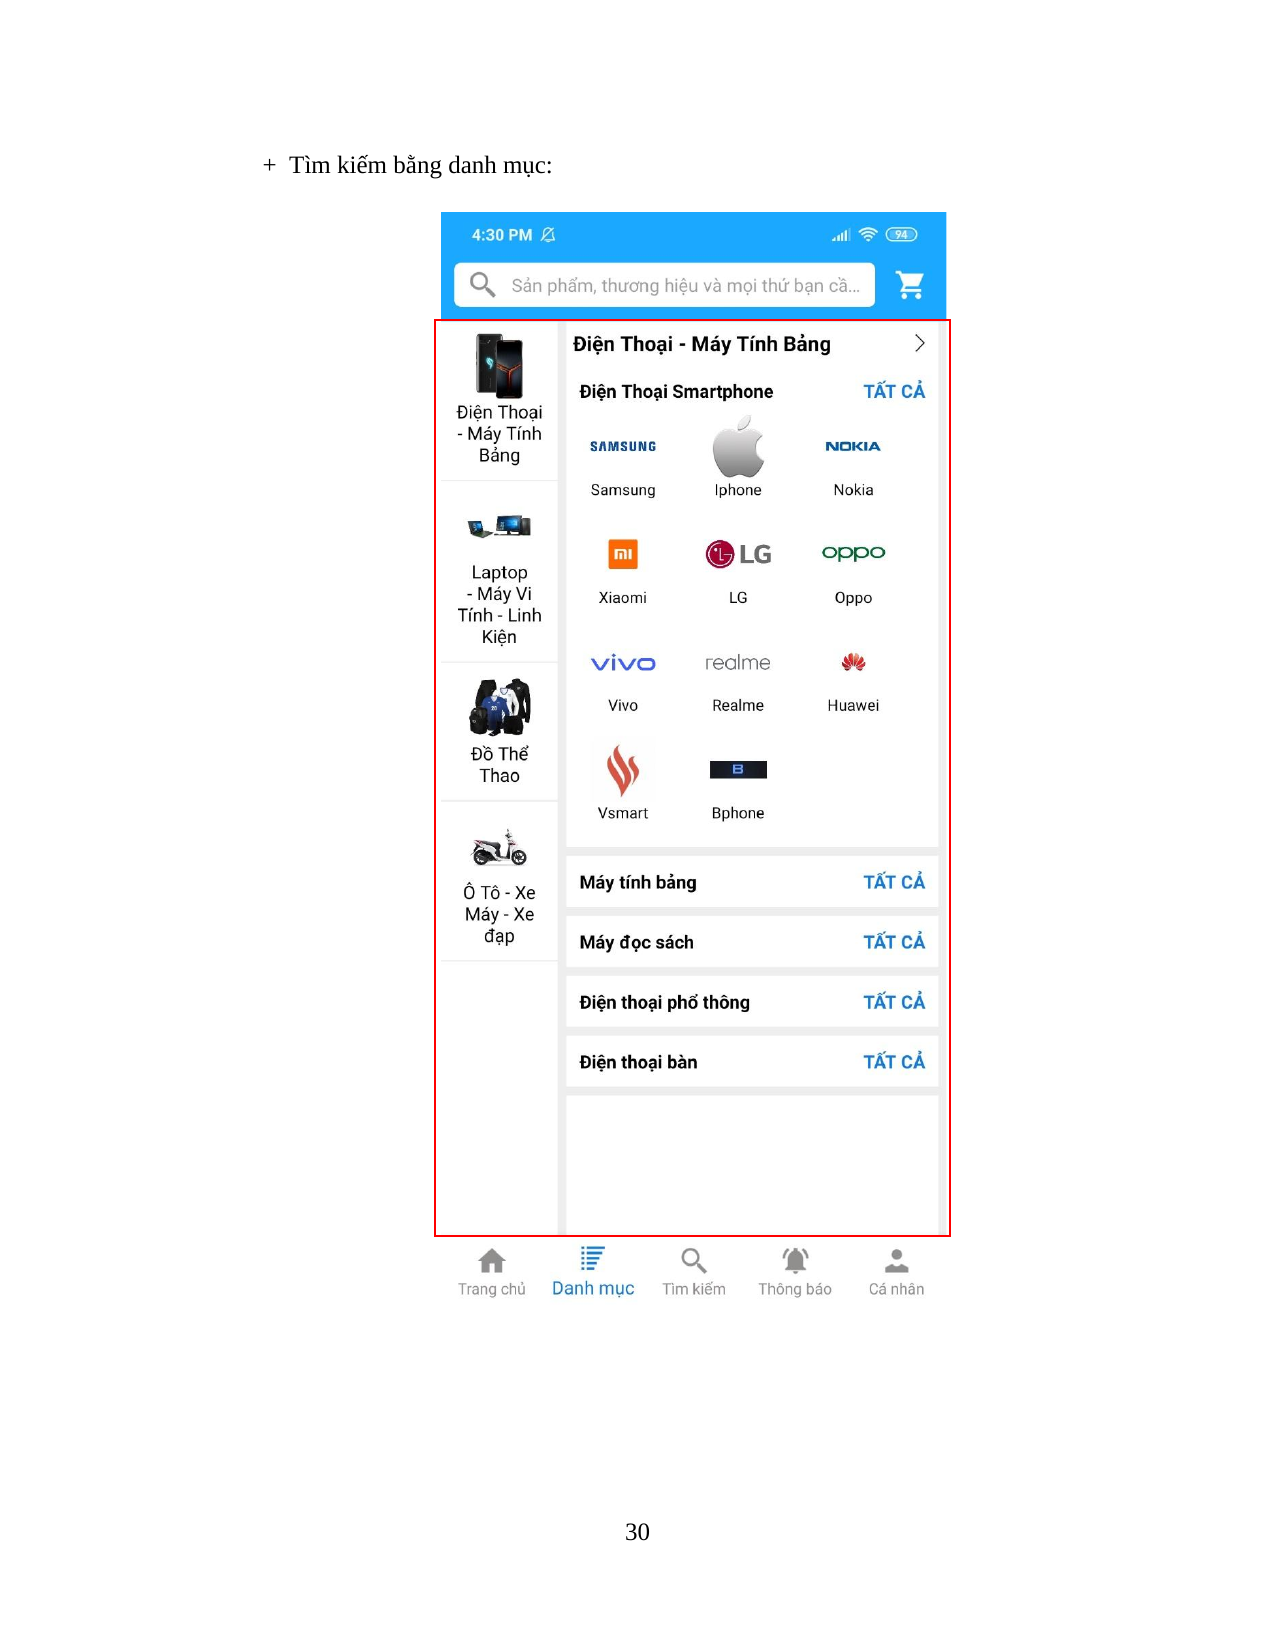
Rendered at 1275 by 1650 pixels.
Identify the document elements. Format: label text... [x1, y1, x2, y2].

picture [441, 212, 947, 319]
picture [441, 1237, 947, 1307]
text + Tìm kiếm bằng danh mục: [262, 150, 1125, 179]
picture [441, 321, 947, 1235]
